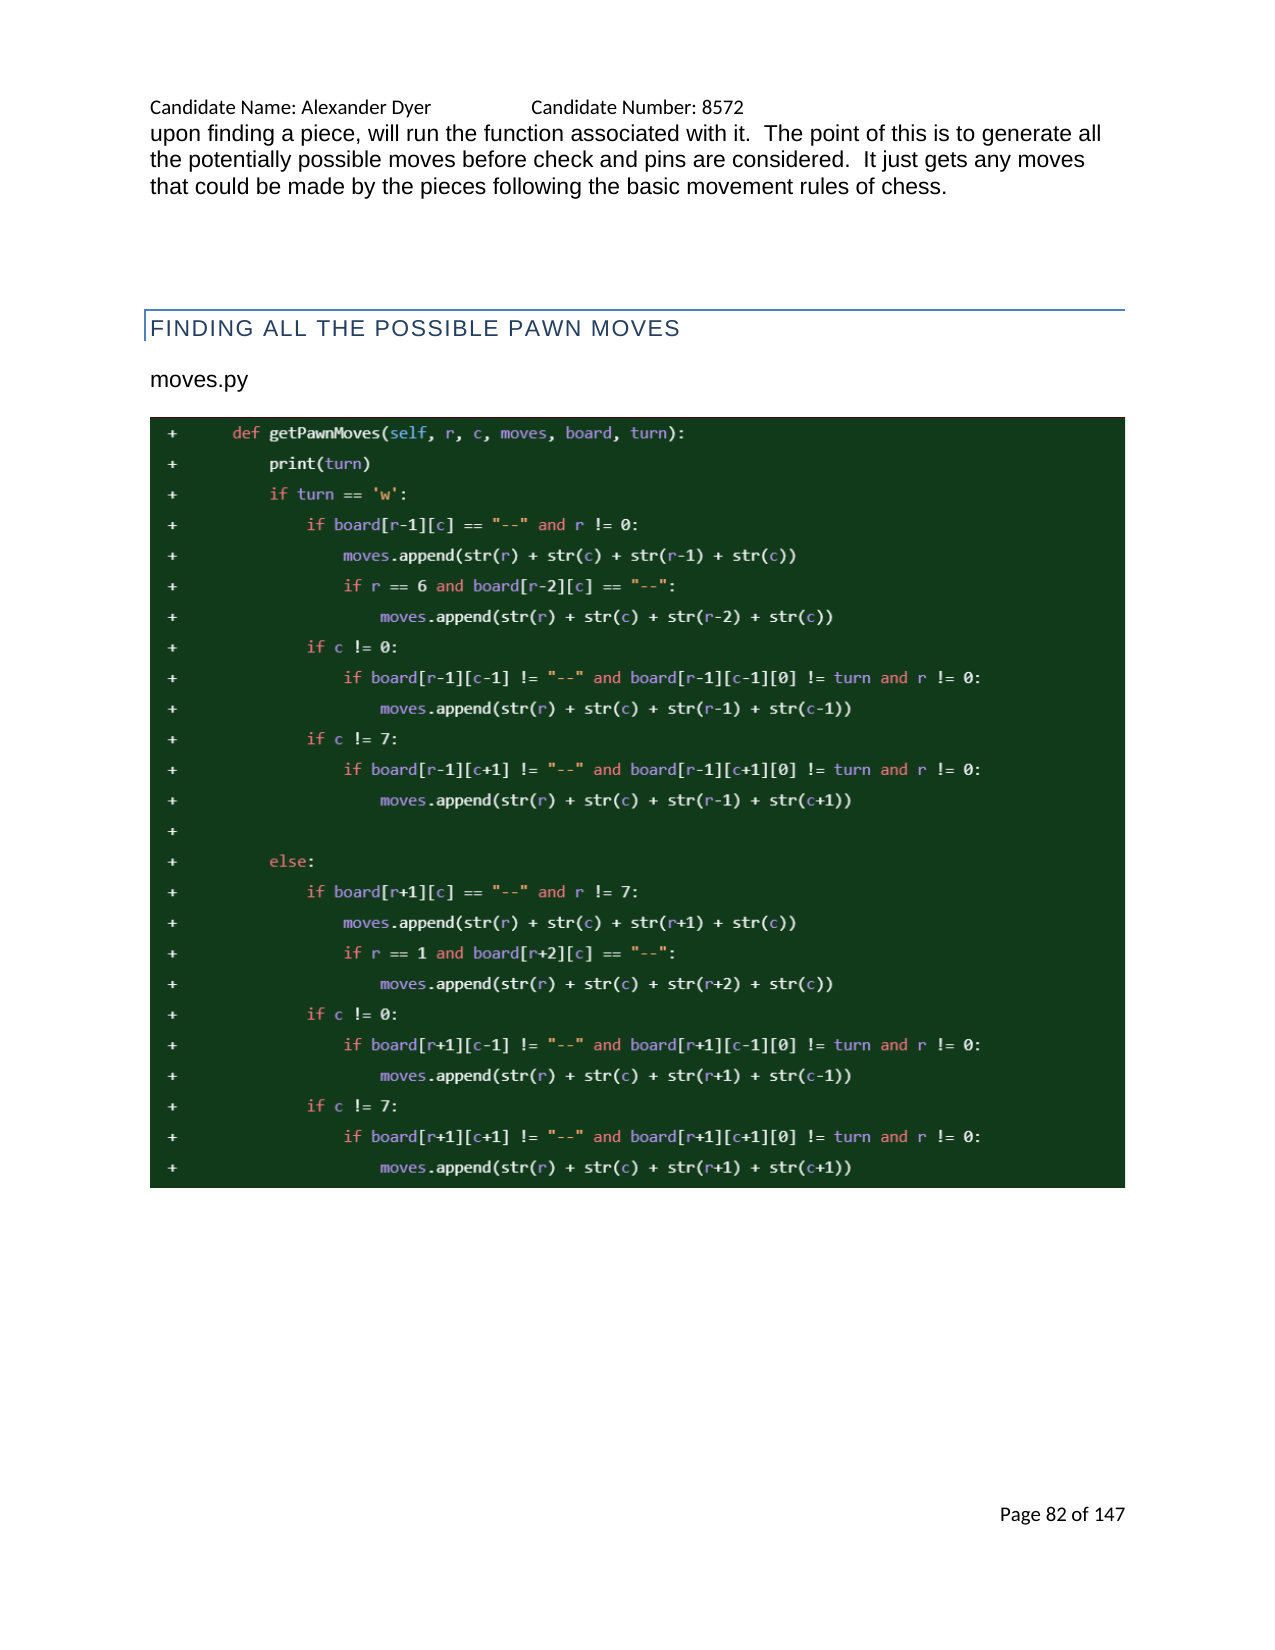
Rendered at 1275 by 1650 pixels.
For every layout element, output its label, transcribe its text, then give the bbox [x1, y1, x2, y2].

picture [150, 417, 1125, 1188]
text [150, 120, 1125, 199]
subtitle Finding all the Possible Pawn Moves [146, 311, 1125, 341]
text moves.py [150, 366, 1125, 392]
